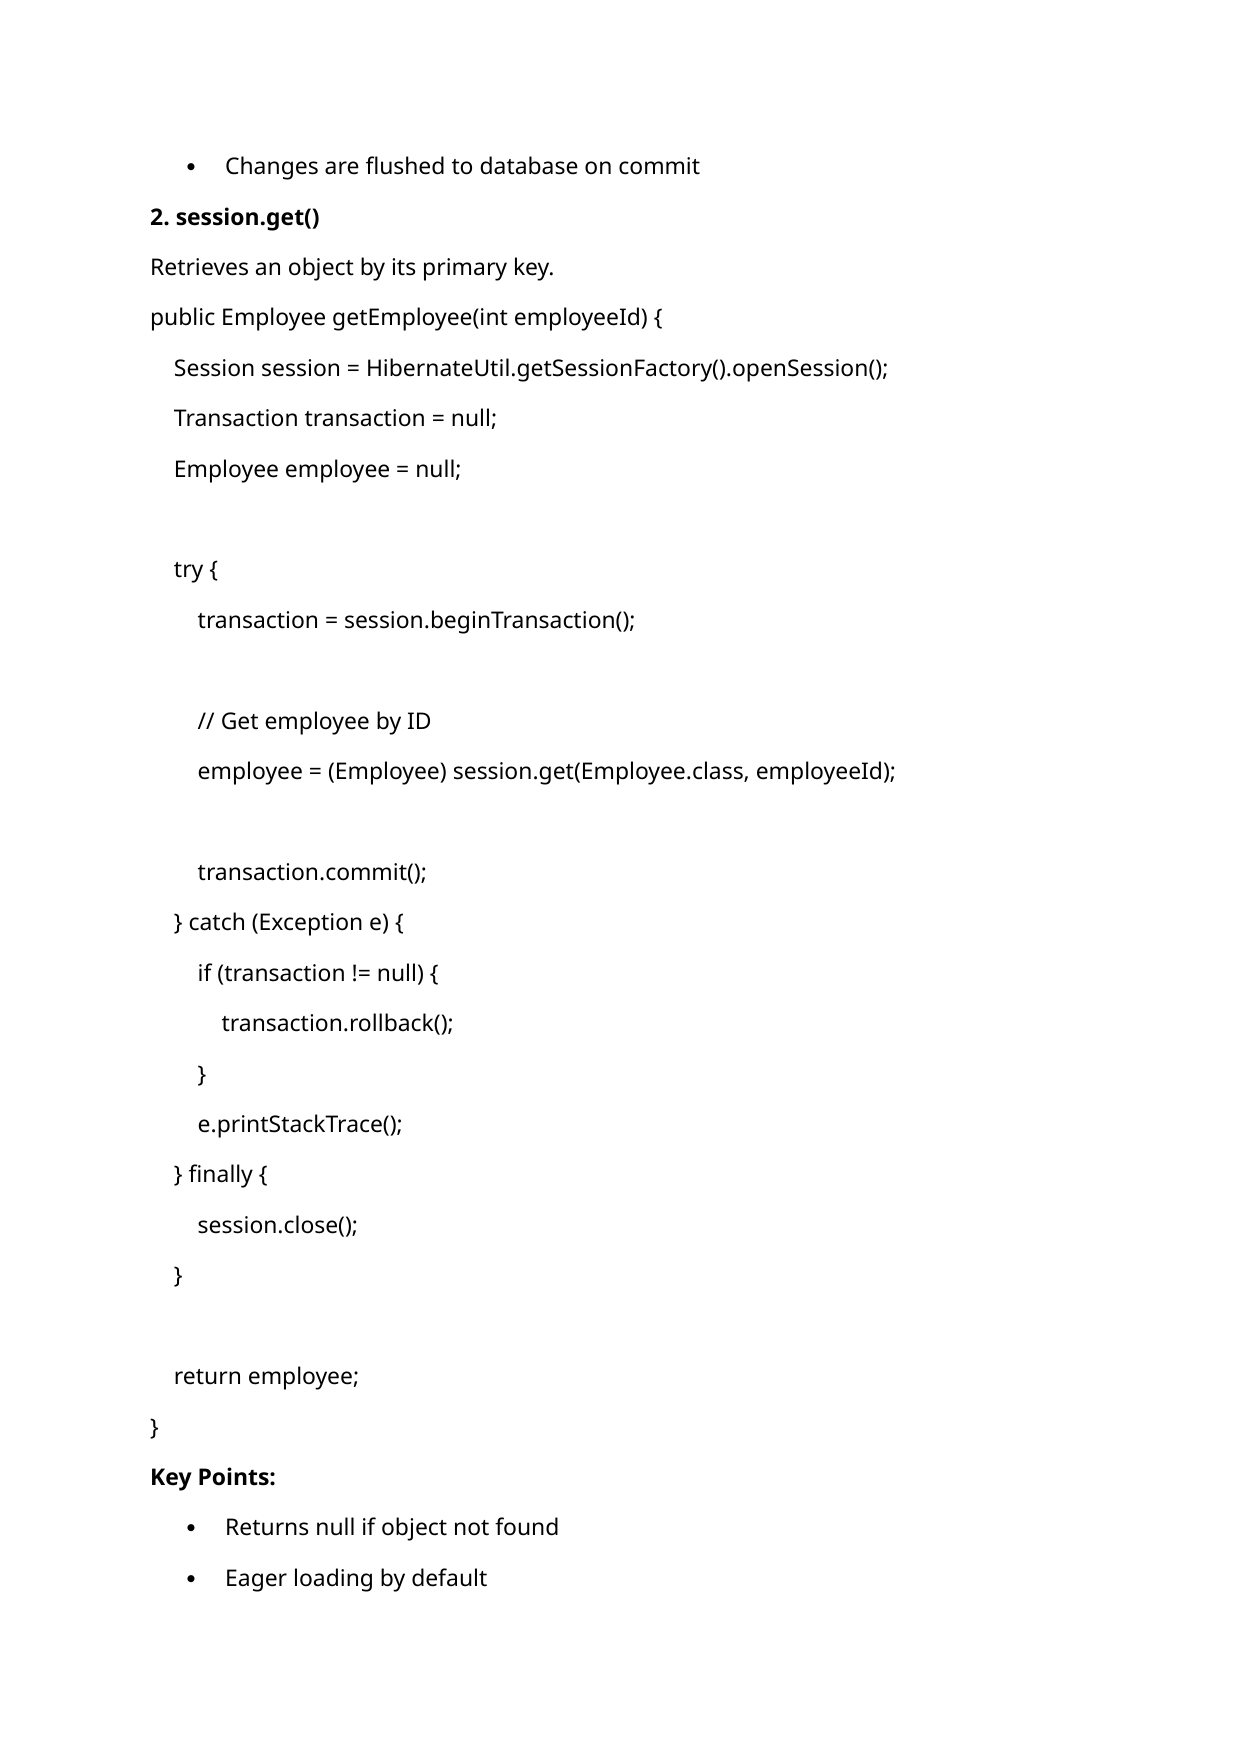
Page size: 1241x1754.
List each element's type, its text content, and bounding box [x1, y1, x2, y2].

text Retrieves an object by its primary key. [150, 251, 1090, 282]
list Eager loading by default [187, 1562, 1090, 1593]
text session.close(); [150, 1209, 1090, 1240]
text } catch (Exception e) { [150, 906, 1090, 937]
text e.printStackTrace(); [150, 1108, 1090, 1139]
text return employee; [150, 1360, 1090, 1391]
text transaction.commit(); [150, 856, 1090, 887]
list Changes are flushed to database on commit [187, 150, 1090, 181]
text } [150, 1259, 1090, 1290]
text Employee employee = null; [150, 452, 1090, 484]
text Transaction transaction = null; [150, 402, 1090, 433]
text Session session = HibernateUtil.getSessionFactory().openSession(); [150, 352, 1090, 383]
text } finally { [150, 1158, 1090, 1189]
text try { [150, 553, 1090, 584]
text } [150, 1057, 1090, 1089]
text Key Points: [150, 1461, 1090, 1492]
list Returns null if object not found [187, 1511, 1090, 1542]
text transaction = session.beginTransaction(); [150, 604, 1090, 635]
text } [150, 1410, 1090, 1442]
text transaction.rollback(); [150, 1007, 1090, 1038]
text employee = (Employee) session.get(Employee.class, employeeId); [150, 755, 1090, 786]
text // Get employee by ID [150, 704, 1090, 736]
text public Employee getEmployee(int employeeId) { [150, 301, 1090, 332]
text if (transaction != null) { [150, 957, 1090, 988]
text 2. session.get() [150, 200, 1090, 232]
